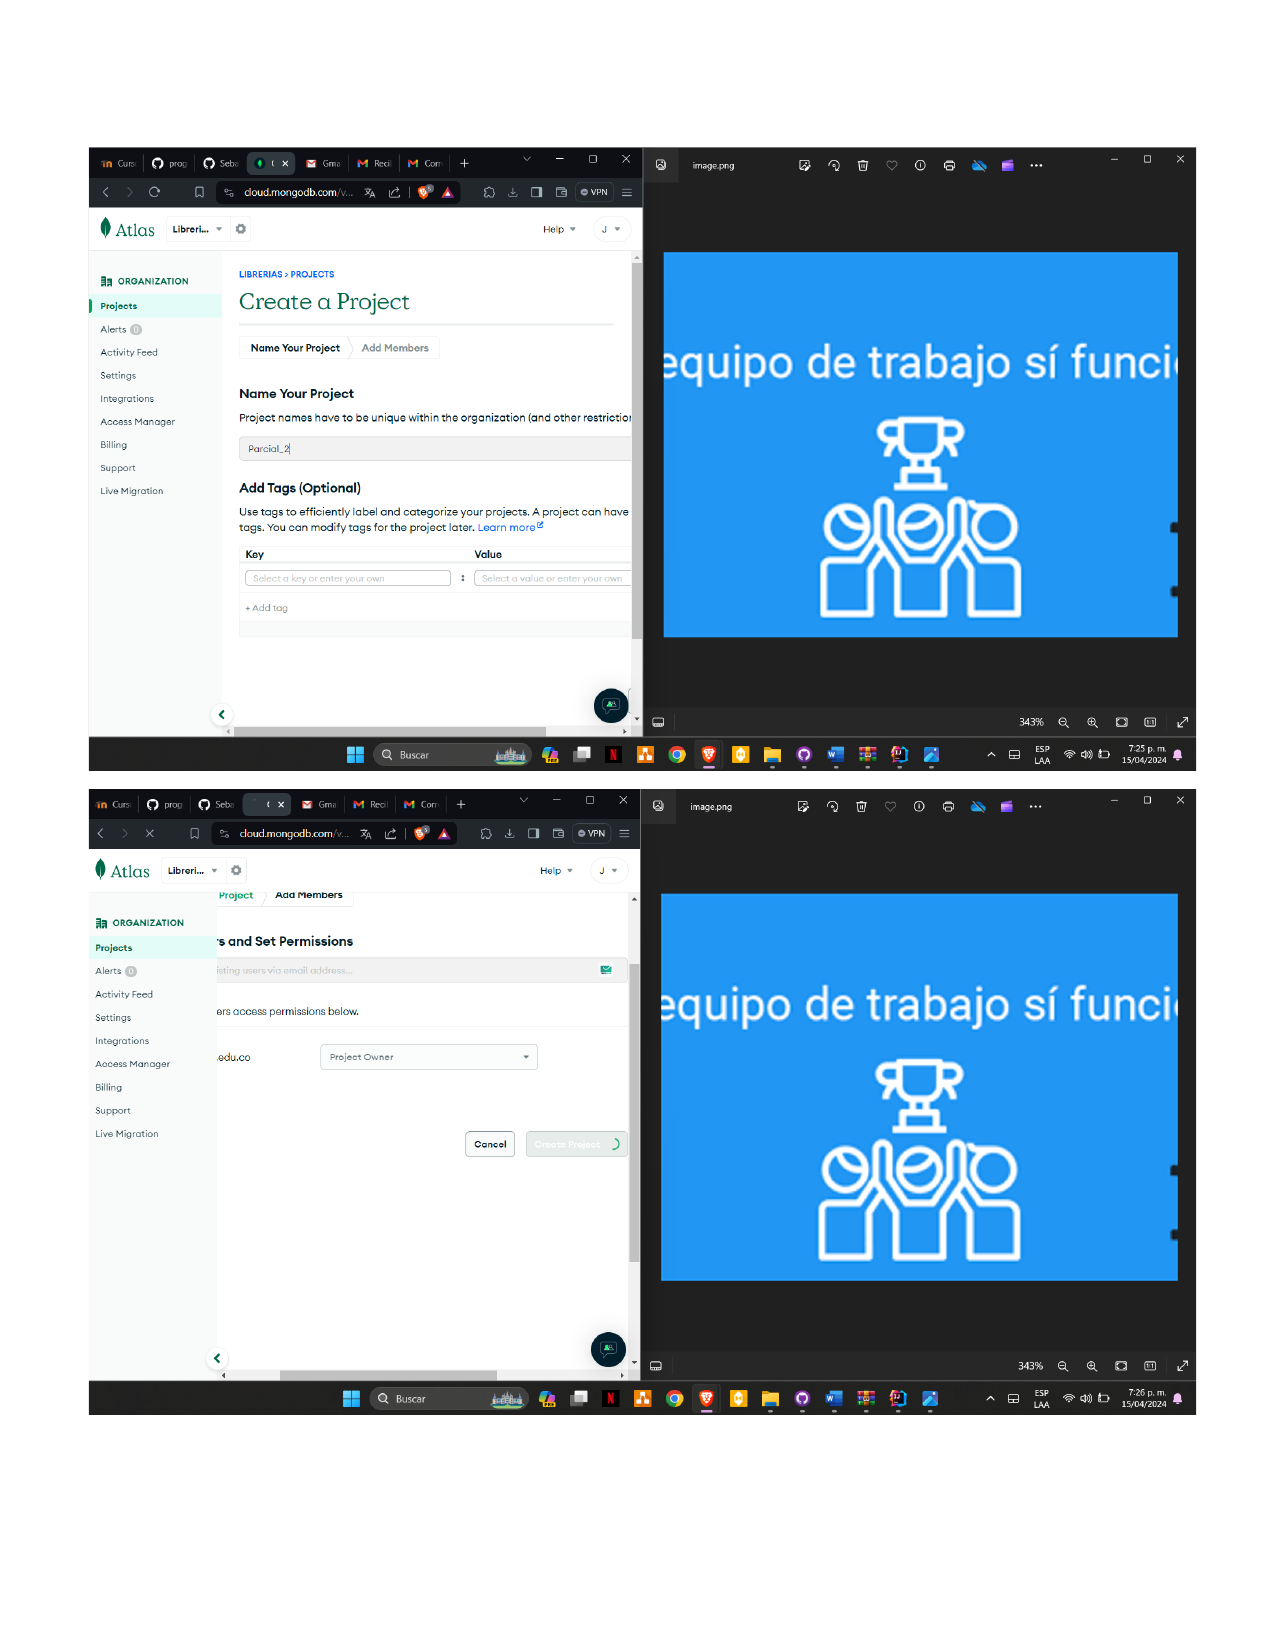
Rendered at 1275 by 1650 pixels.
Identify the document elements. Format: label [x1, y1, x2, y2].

picture [88, 789, 1197, 1415]
picture [88, 147, 1197, 771]
